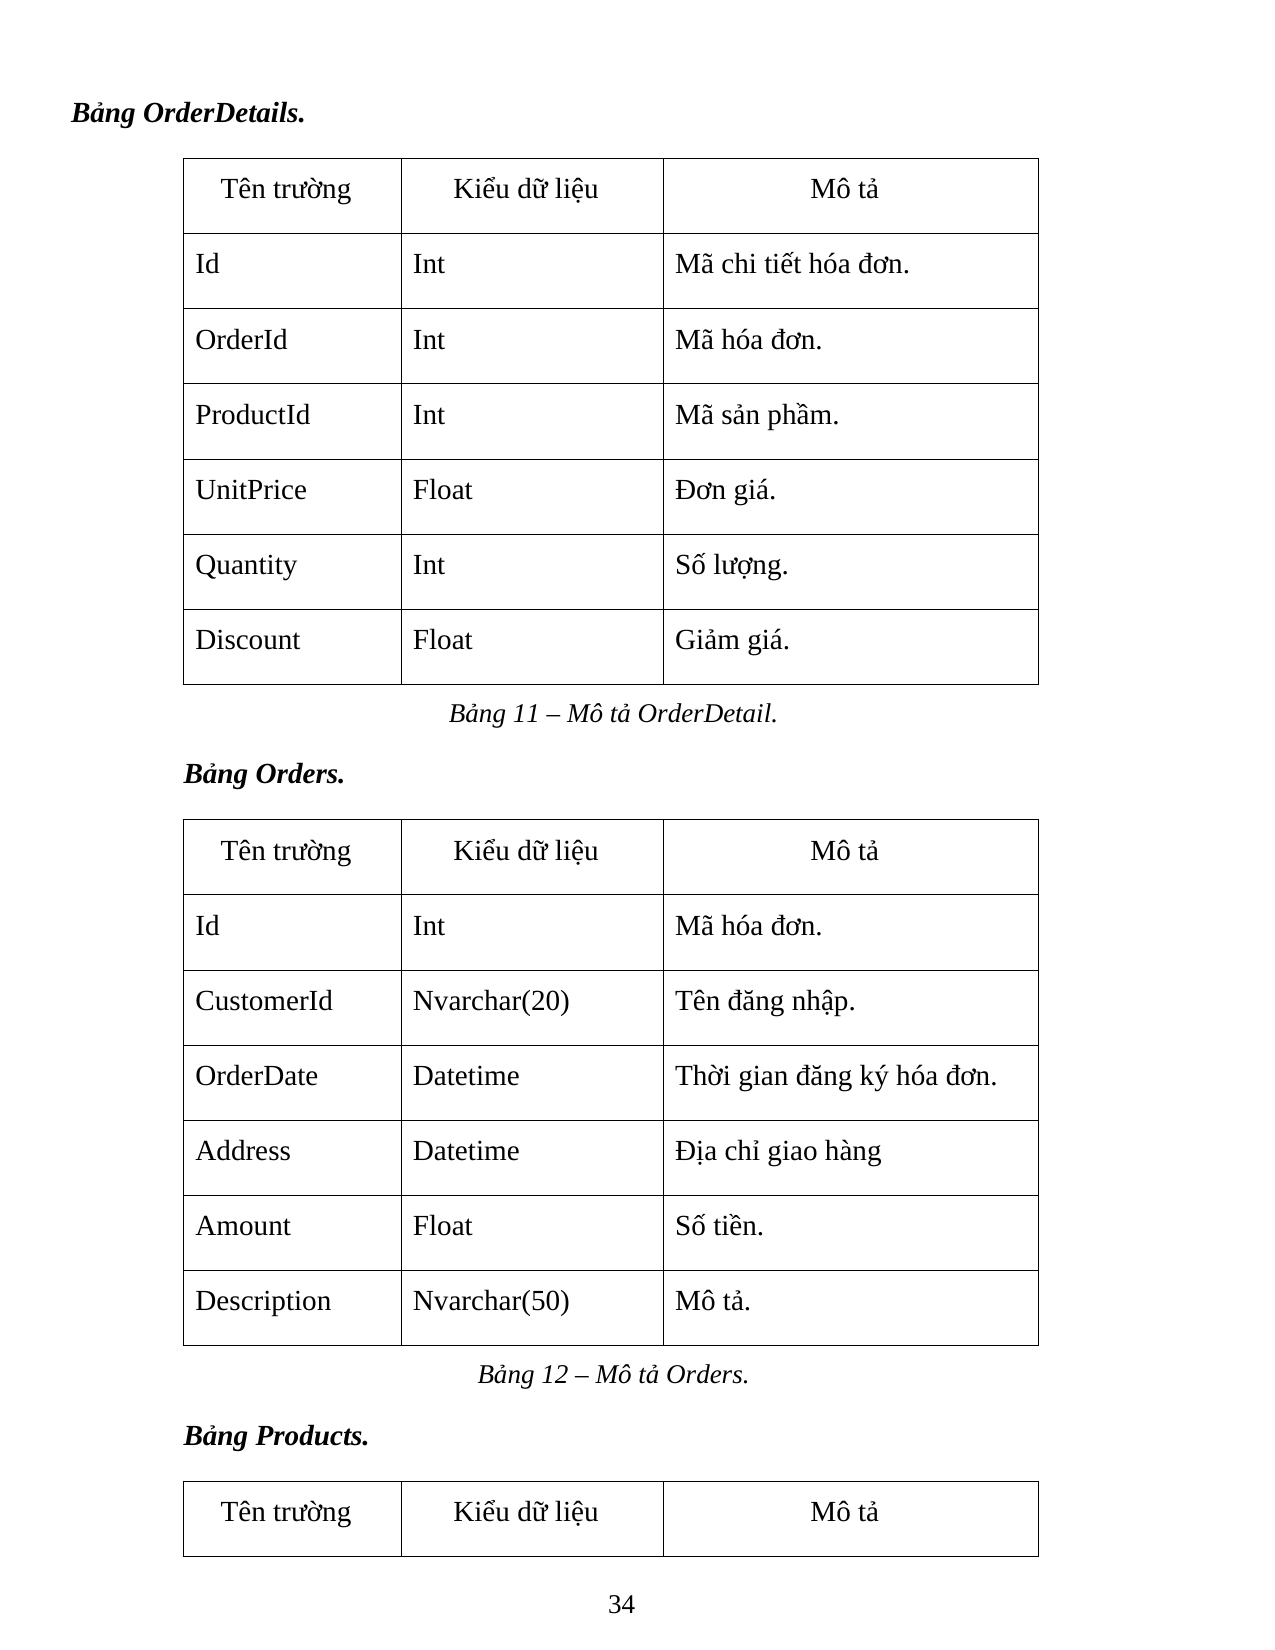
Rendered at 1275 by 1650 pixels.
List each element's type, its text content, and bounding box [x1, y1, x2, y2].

table_cell Address [184, 1121, 401, 1195]
table_cell Discount [184, 610, 401, 684]
table_cell Float [402, 610, 663, 684]
table_header Mô tả [664, 159, 1038, 233]
table_cell Amount [184, 1196, 401, 1270]
table_cell CustomerId [184, 971, 401, 1044]
table_cell Số lượng. [664, 535, 1038, 609]
text Bảng 12 – Mô tả Orders. [71, 1358, 1158, 1390]
table_cell Địa chỉ giao hàng [664, 1121, 1038, 1195]
table_cell Int [402, 384, 663, 458]
table_cell Float [402, 460, 663, 533]
table_cell Tên đăng nhập. [664, 971, 1038, 1044]
table_cell Datetime [402, 1121, 663, 1195]
table_header Tên trường [184, 820, 401, 894]
table_cell ProductId [184, 384, 401, 458]
table_cell Số tiền. [664, 1196, 1038, 1270]
table_cell Mã chi tiết hóa đơn. [664, 234, 1038, 308]
table_cell Int [402, 234, 663, 308]
table_cell Id [184, 234, 401, 308]
text Bảng Products. [183, 1418, 1158, 1451]
table_cell Int [402, 535, 663, 609]
table_cell Description [184, 1271, 401, 1345]
text Bảng Orders. [183, 756, 1158, 790]
table_header Kiểu dữ liệu [402, 159, 663, 233]
table_cell Nvarchar(20) [402, 971, 663, 1044]
table_cell Int [402, 309, 663, 383]
text Bảng 11 – Mô tả OrderDetail. [71, 697, 1158, 728]
table_cell Float [402, 1196, 663, 1270]
table_cell OrderDate [184, 1046, 401, 1120]
table_cell OrderId [184, 309, 401, 383]
table_cell UnitPrice [184, 460, 401, 533]
table_cell Id [184, 895, 401, 969]
table_cell Thời gian đăng ký hóa đơn. [664, 1046, 1038, 1120]
table_header Tên trường [184, 1482, 401, 1556]
table_cell Nvarchar(50) [402, 1271, 663, 1345]
table_cell Mô tả. [664, 1271, 1038, 1345]
table_header Kiểu dữ liệu [402, 820, 663, 894]
table_cell Datetime [402, 1046, 663, 1120]
table_cell Giảm giá. [664, 610, 1038, 684]
table_cell Int [402, 895, 663, 969]
table_cell Quantity [184, 535, 401, 609]
table_header Tên trường [184, 159, 401, 233]
table_header Kiểu dữ liệu [402, 1482, 663, 1556]
table_cell Đơn giá. [664, 460, 1038, 533]
table_header Mô tả [664, 1482, 1038, 1556]
table_header Mô tả [664, 820, 1038, 894]
text Bảng OrderDetails. [71, 47, 1158, 129]
table_cell Mã hóa đơn. [664, 309, 1038, 383]
table_cell Mã hóa đơn. [664, 895, 1038, 969]
table_cell Mã sản phầm. [664, 384, 1038, 458]
